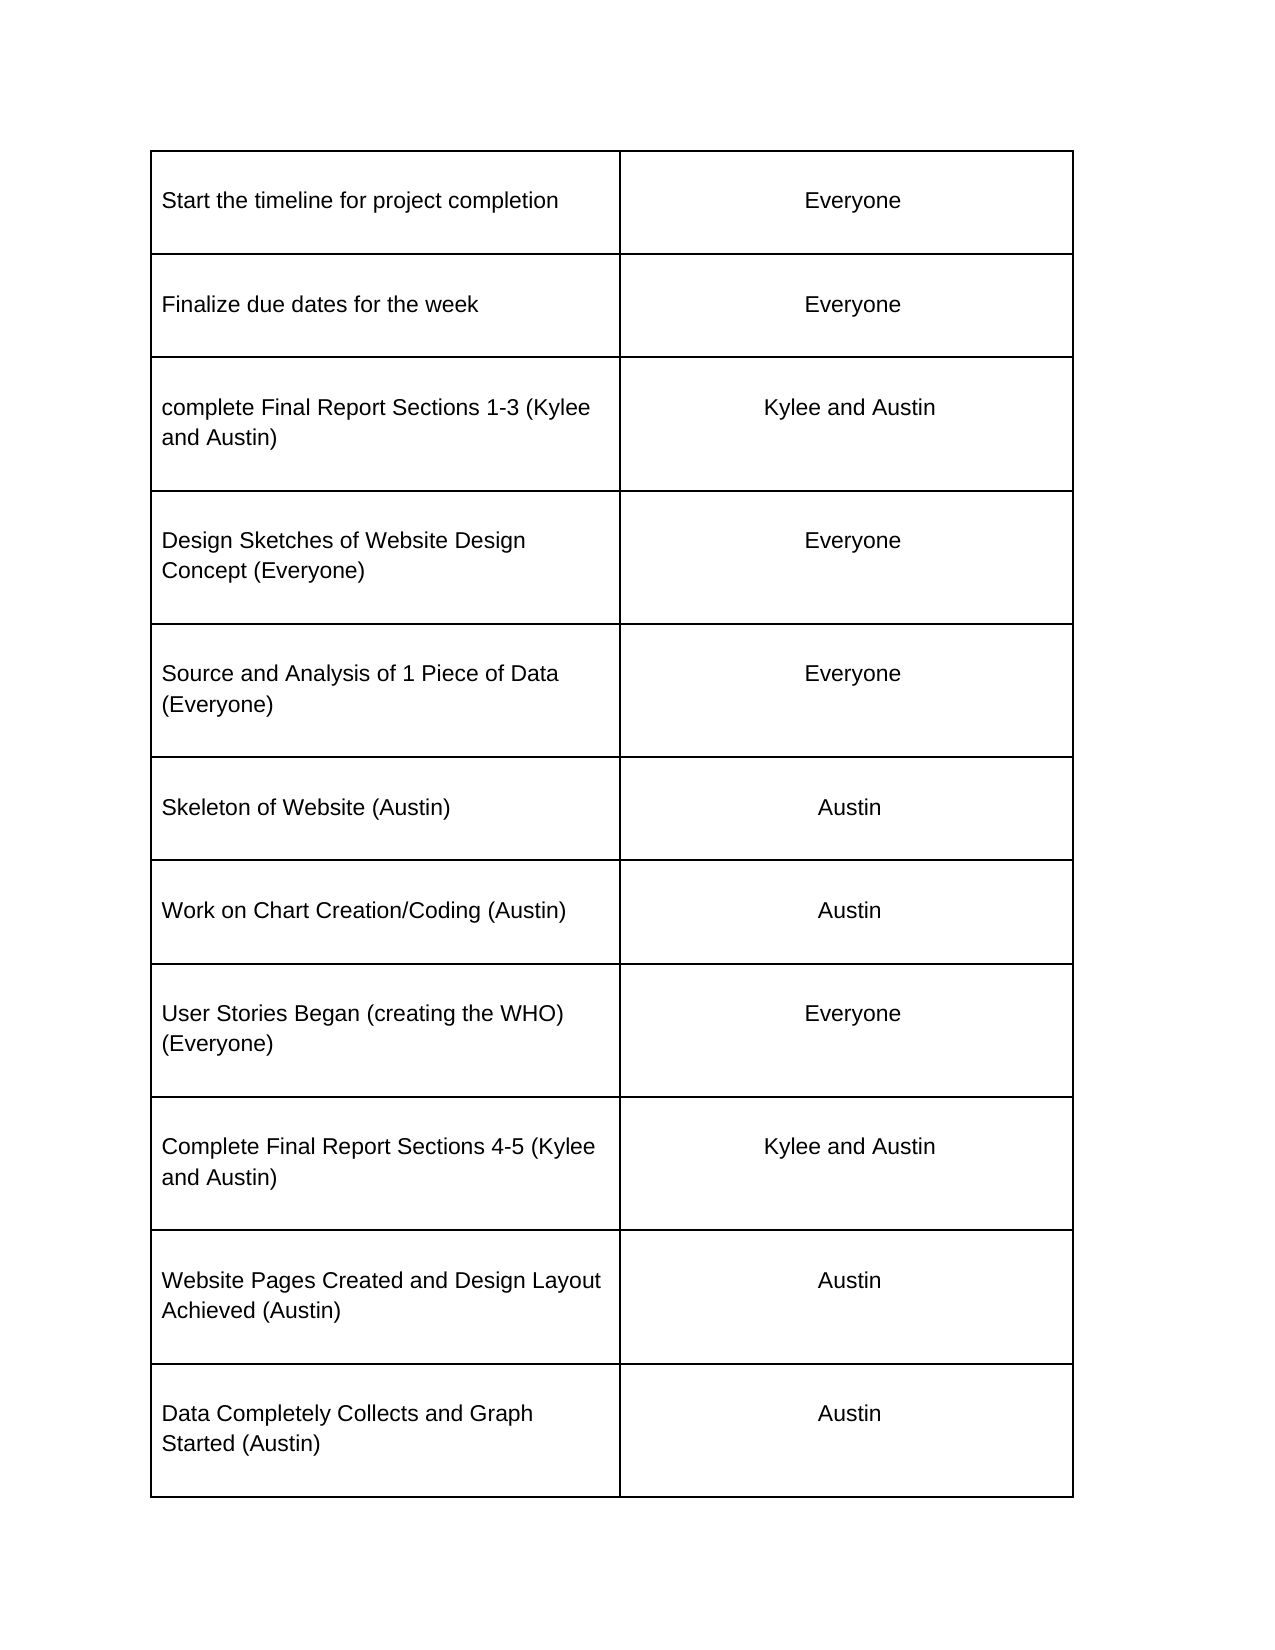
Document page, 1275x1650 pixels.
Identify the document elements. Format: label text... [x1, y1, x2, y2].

table_cell Complete Final Report Sections 4-5 (Kylee and Austin) [152, 1098, 619, 1229]
table_cell Everyone [621, 152, 1072, 253]
table_cell Austin [621, 1365, 1072, 1496]
table_cell Everyone [621, 255, 1072, 356]
table_cell Kylee and Austin [621, 358, 1072, 489]
table_cell Source and Analysis of 1 Piece of Data (Everyone) [152, 625, 619, 756]
table_cell Everyone [621, 625, 1072, 756]
table_cell Everyone [621, 965, 1072, 1096]
table_cell Work on Chart Creation/Coding (Austin) [152, 861, 619, 962]
table_cell Kylee and Austin [621, 1098, 1072, 1229]
table_cell complete Final Report Sections 1-3 (Kylee and Austin) [152, 358, 619, 489]
table_cell Start the timeline for project completion [152, 152, 619, 253]
table_cell Austin [621, 758, 1072, 859]
table_cell Finalize due dates for the week [152, 255, 619, 356]
table_cell Skeleton of Website (Austin) [152, 758, 619, 859]
table_cell Austin [621, 861, 1072, 962]
table_cell Everyone [621, 492, 1072, 623]
table_cell Design Sketches of Website Design Concept (Everyone) [152, 492, 619, 623]
table_cell User Stories Began (creating the WHO) (Everyone) [152, 965, 619, 1096]
table_cell Website Pages Created and Design Layout Achieved (Austin) [152, 1231, 619, 1362]
table_cell Austin [621, 1231, 1072, 1362]
table_cell Data Completely Collects and Graph Started (Austin) [152, 1365, 619, 1496]
